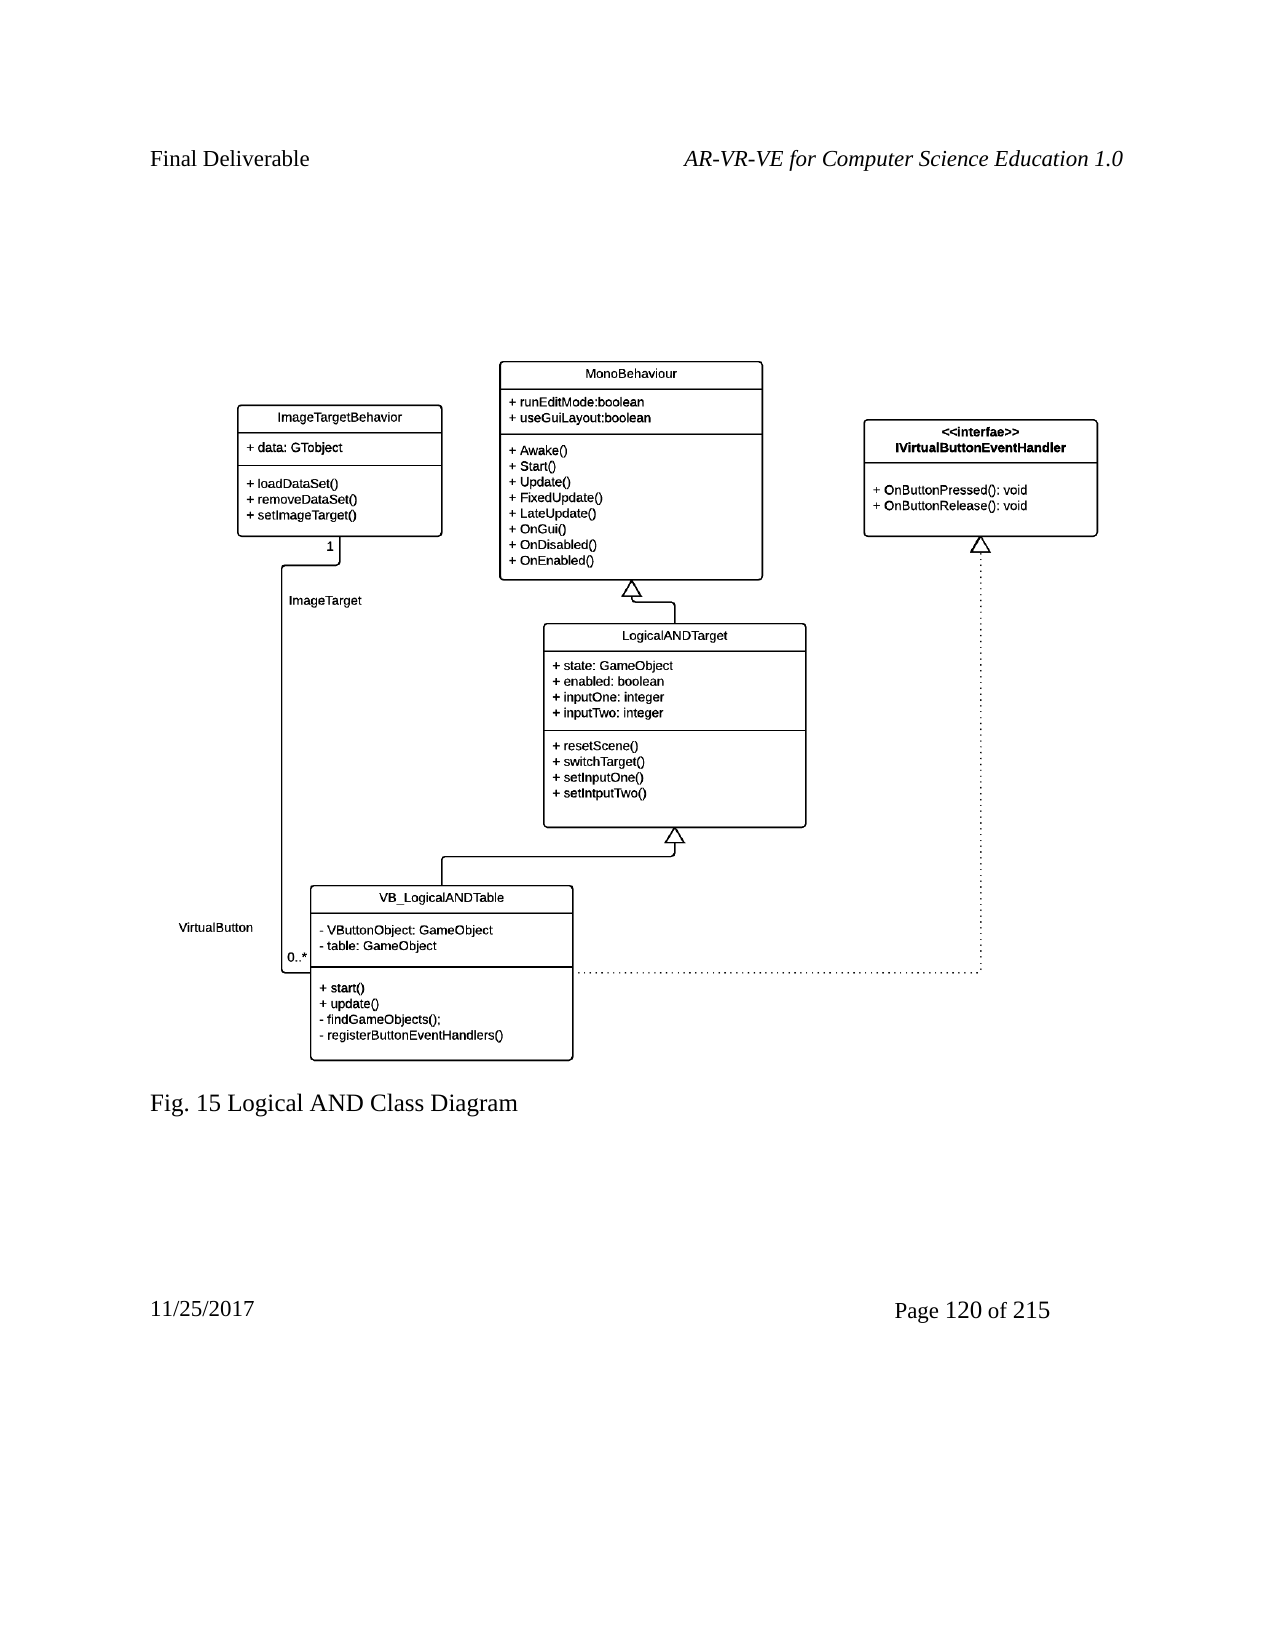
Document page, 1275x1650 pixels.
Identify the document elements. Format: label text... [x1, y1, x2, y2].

picture [150, 332, 1125, 1089]
text Fig. 15 Logical AND Class Diagram [150, 1089, 1125, 1117]
